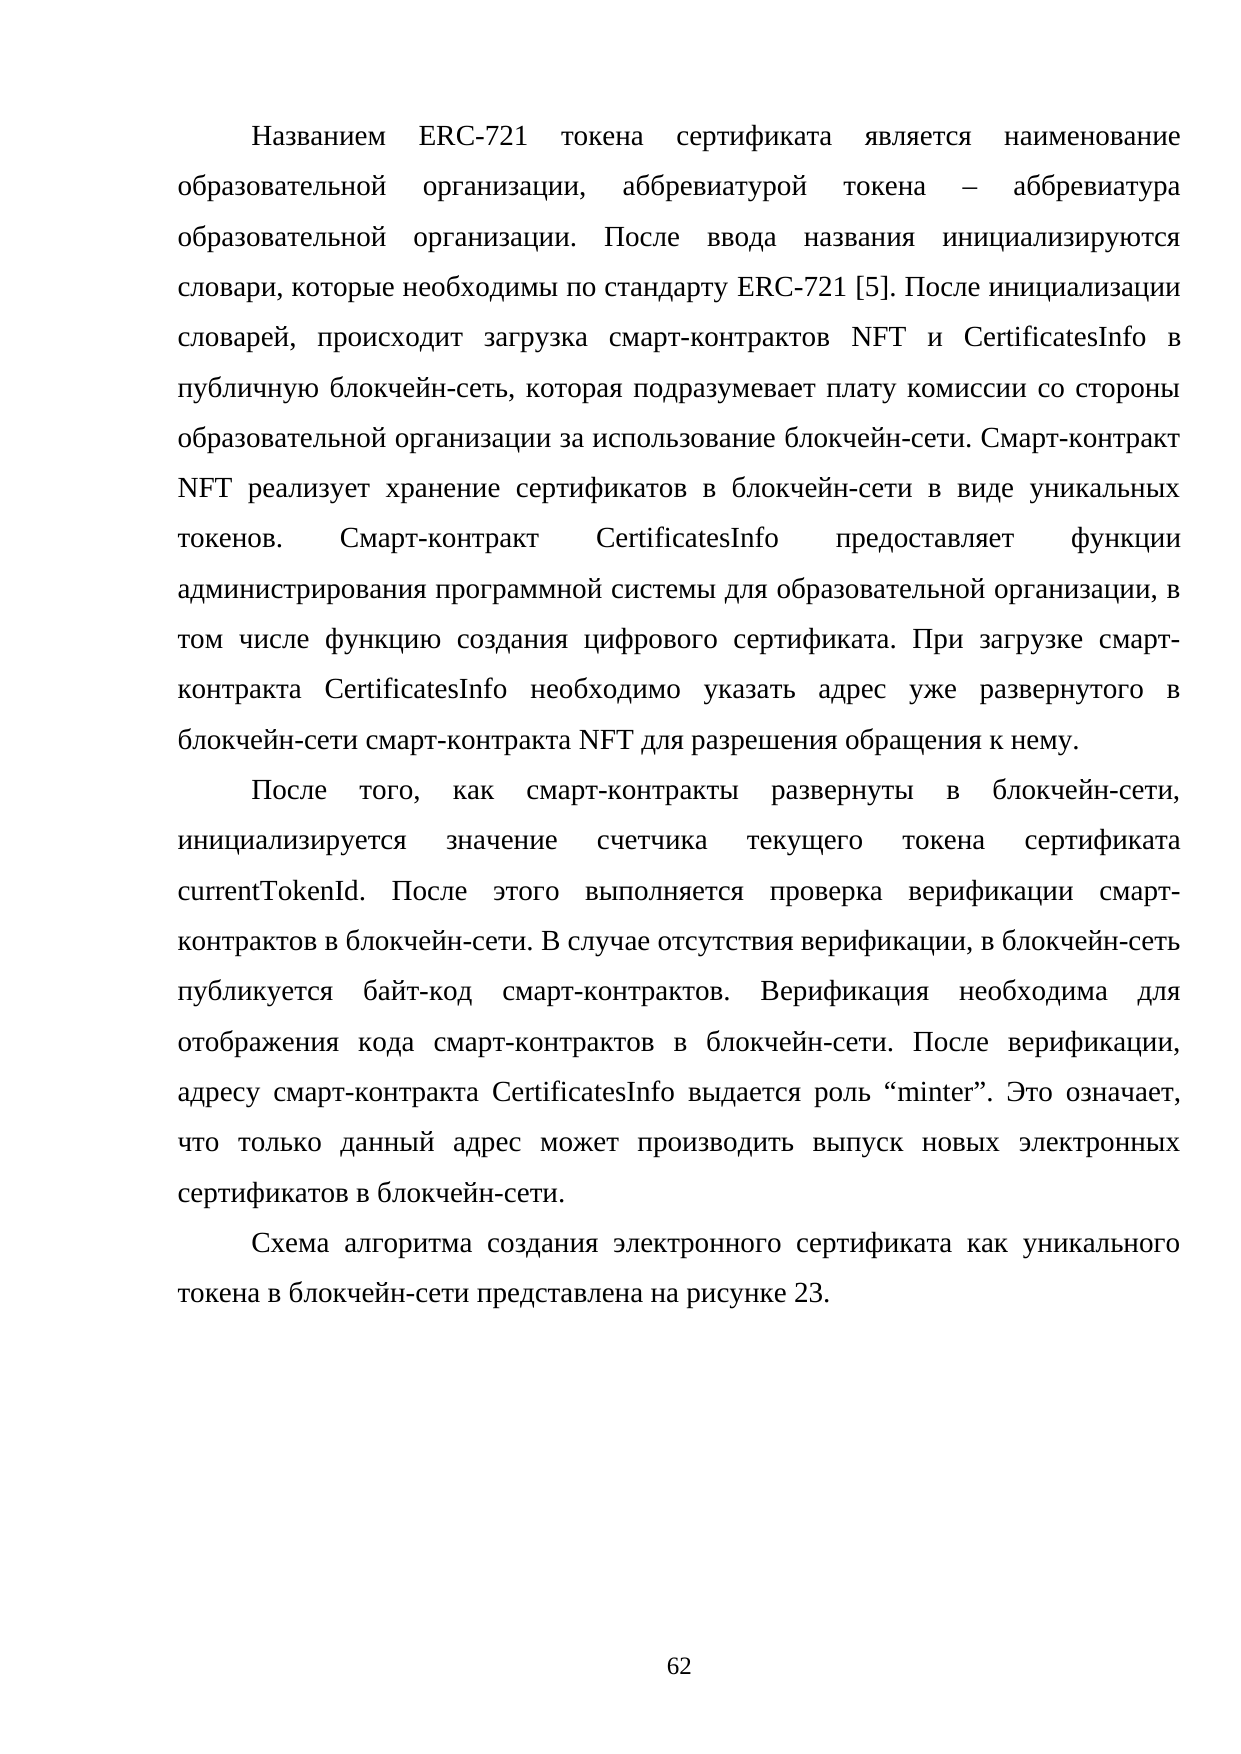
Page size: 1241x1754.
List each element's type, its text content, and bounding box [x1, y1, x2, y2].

text Названием ERC-721 токена сертификата является наименование образовательной организации, аббревиатурой токена – аббревиатура образовательной организации. После ввода названия инициализируются словари, которые необходимы по стандарту ERC-721 [5]. После инициализации словарей, происходит загрузка смарт-контрактов NFT и CertificatesInfo в публичную блокчейн-сеть, которая подразумевает плату комиссии со стороны образовательной организации за использование блокчейн-сети. Смарт-контракт NFT реализует хранение сертификатов в блокчейн-сети в виде уникальных токенов. Смарт-контракт CertificatesInfo предоставляет функции администрирования программной системы для образовательной организации, в том числе функцию создания цифрового сертификата. При загрузке смарт-контракта CertificatesInfo необходимо указать адрес уже развернутого в блокчейн-сети смарт-контракта NFT для разрешения обращения к нему. [177, 118, 1181, 755]
text После того, как смарт-контракты развернуты в блокчейн-сети, инициализируется значение счетчика текущего токена сертификата currentTokenId. После этого выполняется проверка верификации смарт-контрактов в блокчейн-сети. В случае отсутствия верификации, в блокчейн-сеть публикуется байт-код смарт-контрактов. Верификация необходима для отображения кода смарт-контрактов в блокчейн-сети. После верификации, адресу смарт-контракта CertificatesInfo выдается роль “minter”. Это означает, что только данный адрес может производить выпуск новых электронных сертификатов в блокчейн-сети. [177, 772, 1181, 1208]
text Схема алгоритма создания электронного сертификата как уникального токена в блокчейн-сети представлена на рисунке 23. [177, 1225, 1181, 1309]
